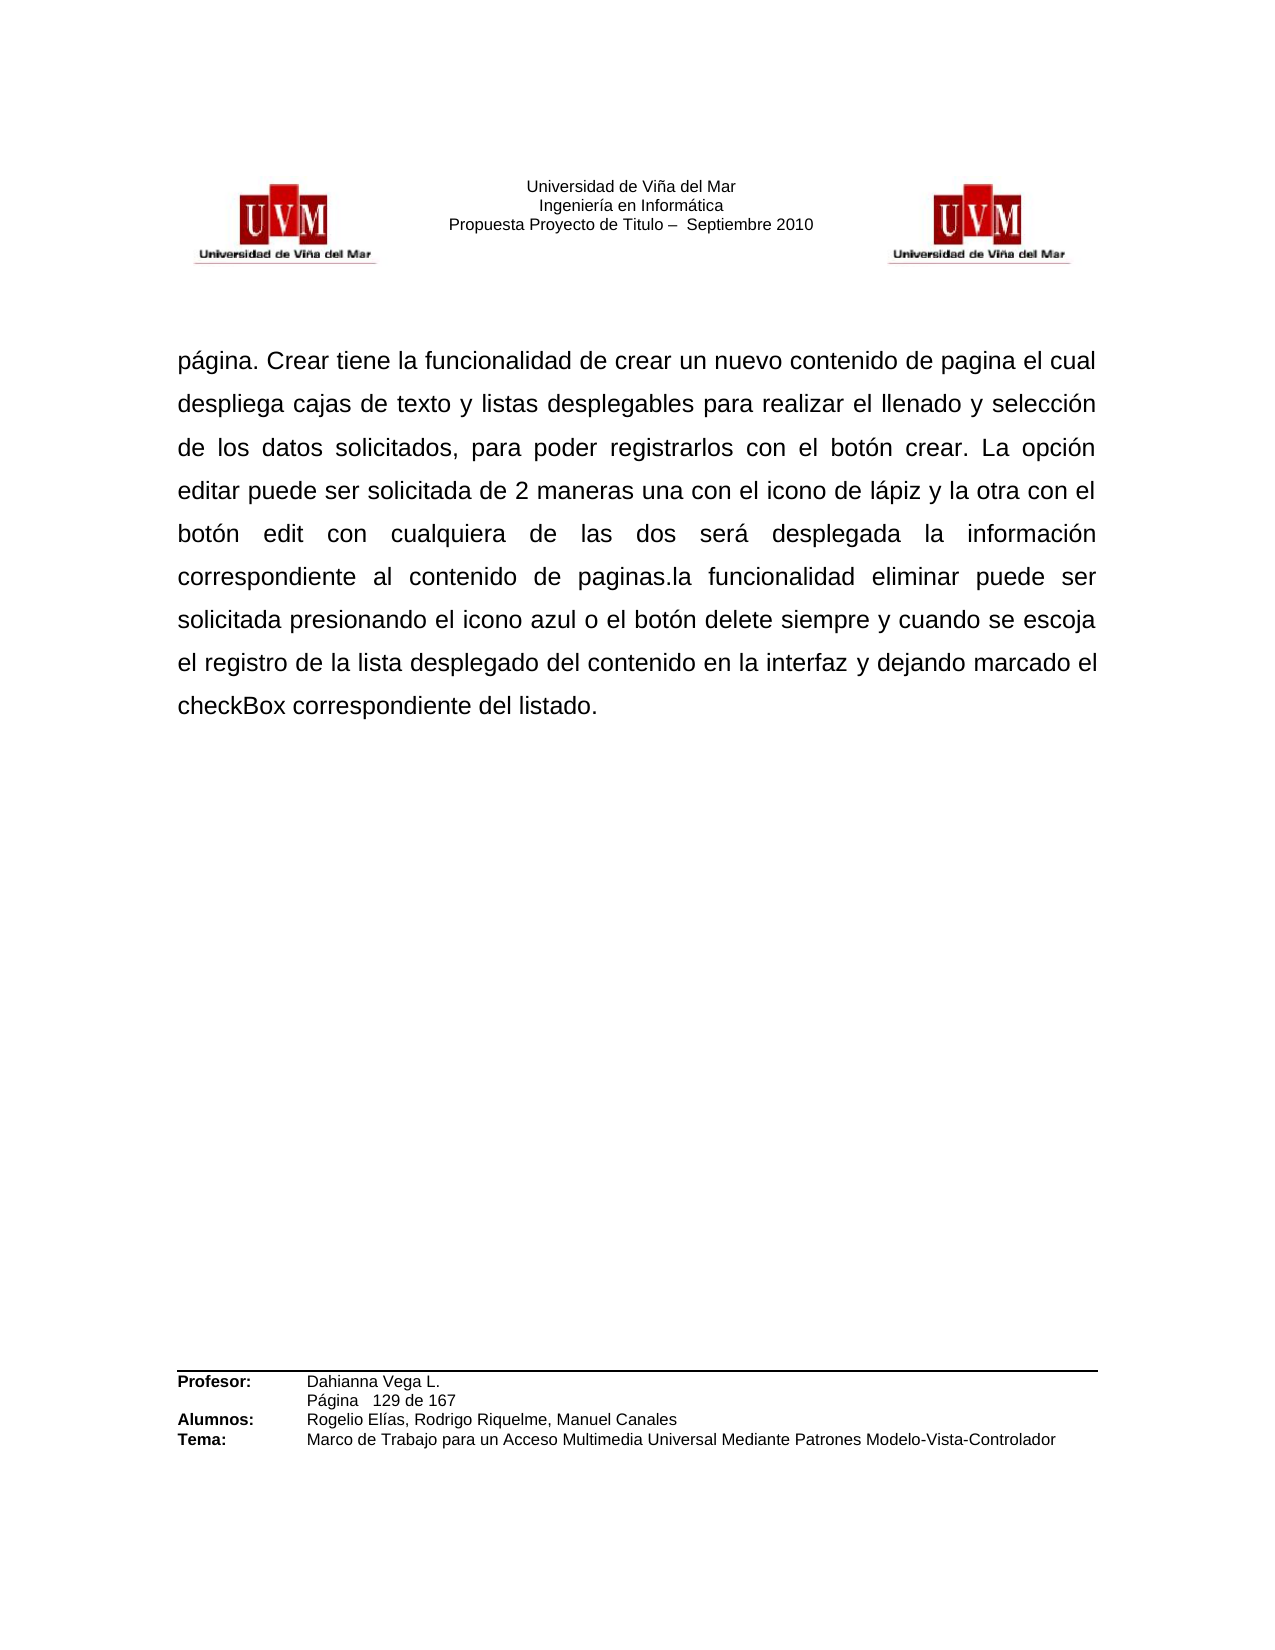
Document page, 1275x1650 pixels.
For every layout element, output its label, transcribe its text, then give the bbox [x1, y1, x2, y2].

picture [871, 176, 1084, 267]
picture [177, 176, 390, 267]
